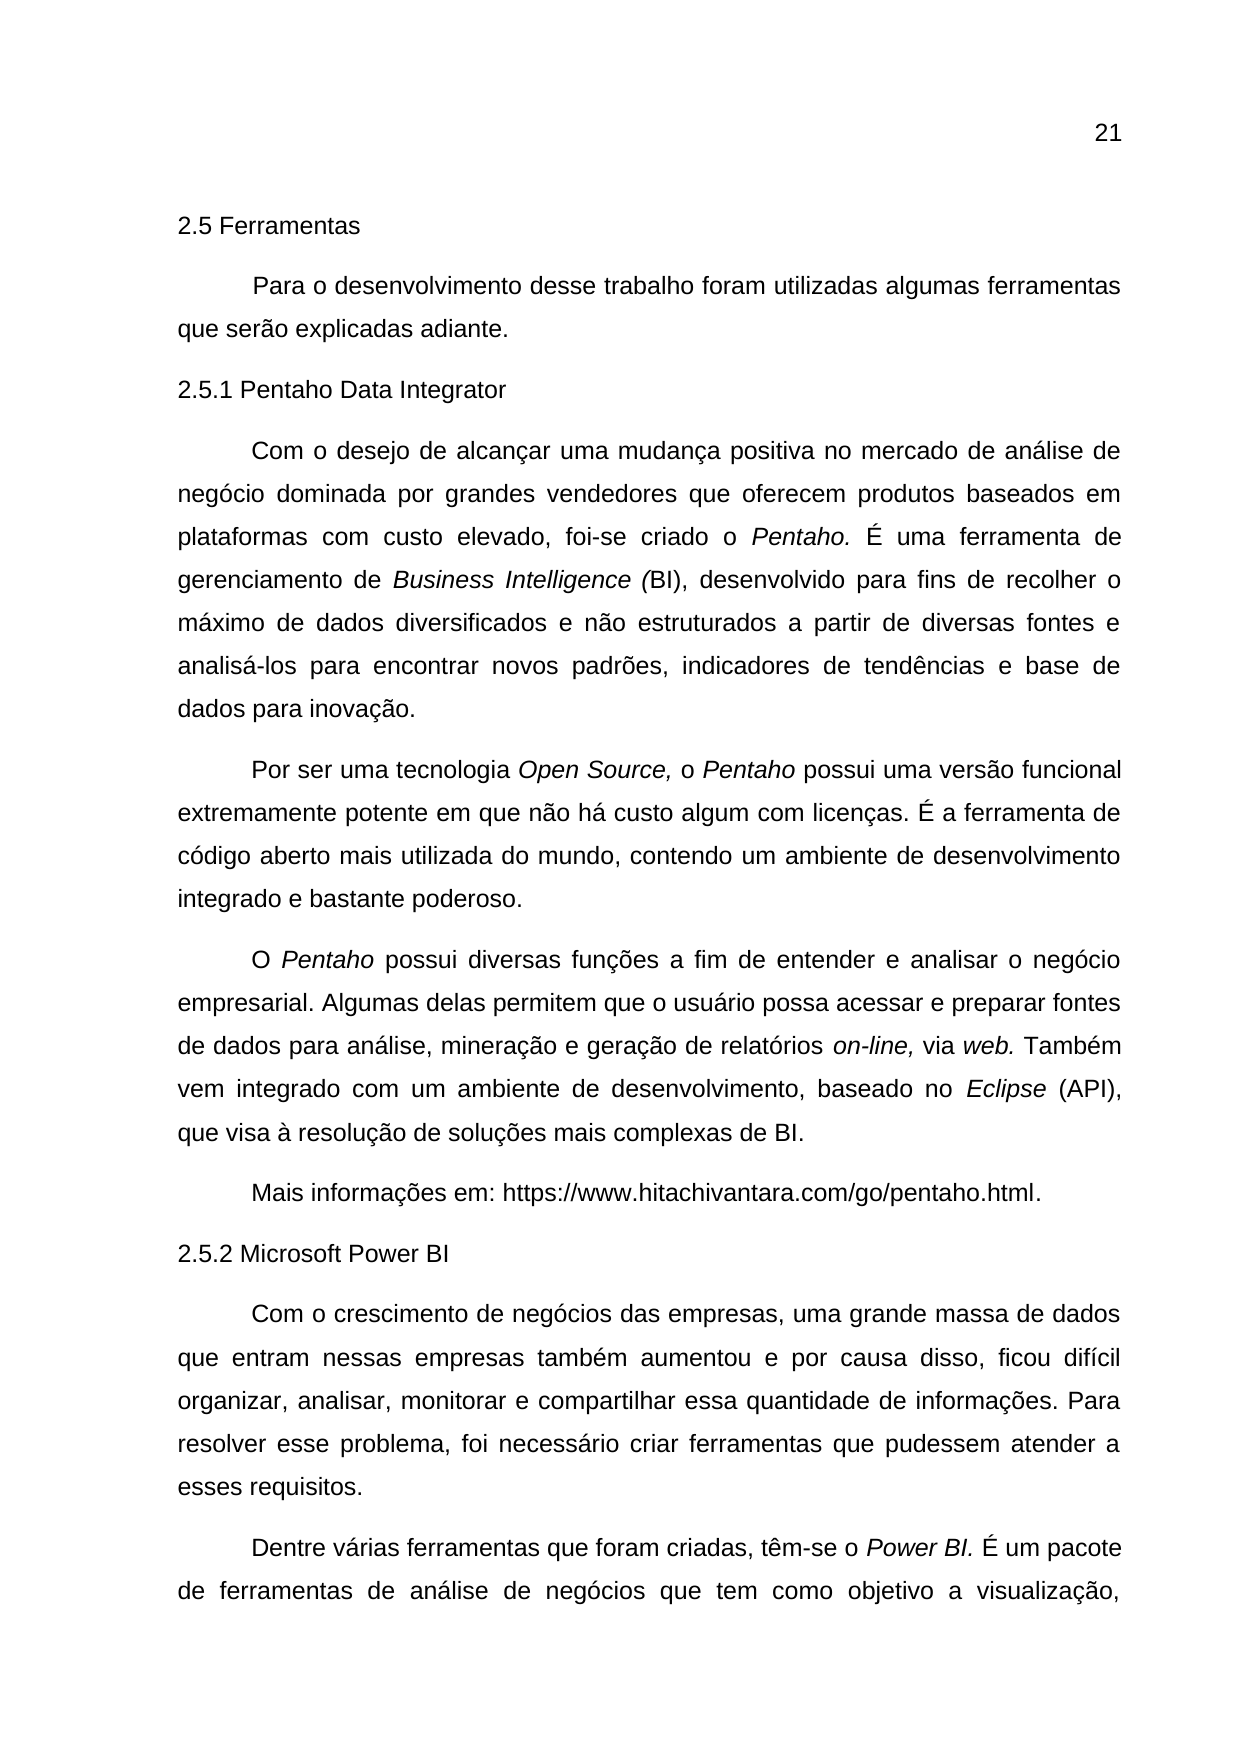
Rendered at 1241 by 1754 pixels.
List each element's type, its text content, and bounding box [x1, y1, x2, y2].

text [177, 1532, 1122, 1604]
text O Pentaho possui diversas funções a fim de entender e analisar o negócio empresarial. Algumas delas permitem que o usuário possa acessar e preparar fontes de dados para análise, mineração e geração de relatórios on-line, via web. Também vem integrado com um ambiente de desenvolvimento, baseado no Eclipse (API), que visa à resolução de soluções mais complexas de BI. [177, 945, 1122, 1146]
text Para o desenvolvimento desse trabalho foram utilizadas algumas ferramentas que serão explicadas adiante. [177, 271, 1122, 343]
text Com o desejo de alcançar uma mudança positiva no mercado de análise de negócio dominada por grandes vendedores que oferecem produtos baseados em plataformas com custo elevado, foi-se criado o Pentaho. É uma ferramenta de gerenciamento de Business Intelligence (BI), desenvolvido para fins de recolher o máximo de dados diversificados e não estruturados a partir de diversas fontes e analisá-los para encontrar novos padrões, indicadores de tendências e base de dados para inovação. [177, 436, 1122, 723]
subtitle 2.5.1 Pentaho Data Integrator [177, 375, 1122, 404]
text Com o crescimento de negócios das empresas, uma grande massa de dados que entram nessas empresas também aumentou e por causa disso, ficou difícil organizar, analisar, monitorar e compartilhar essa quantidade de informações. Para resolver esse problema, foi necessário criar ferramentas que pudessem atender a esses requisitos. [177, 1299, 1122, 1501]
text Mais informações em: https://www.hitachivantara.com/go/pentaho.html. [177, 1178, 1122, 1207]
subtitle 2.5 Ferramentas [177, 211, 1122, 239]
text Por ser uma tecnologia Open Source, o Pentaho possui uma versão funcional extremamente potente em que não há custo algum com licenças. É a ferramenta de código aberto mais utilizada do mundo, contendo um ambiente de desenvolvimento integrado e bastante poderoso. [177, 755, 1122, 913]
subtitle 2.5.2 Microsoft Power BI [177, 1239, 1122, 1267]
